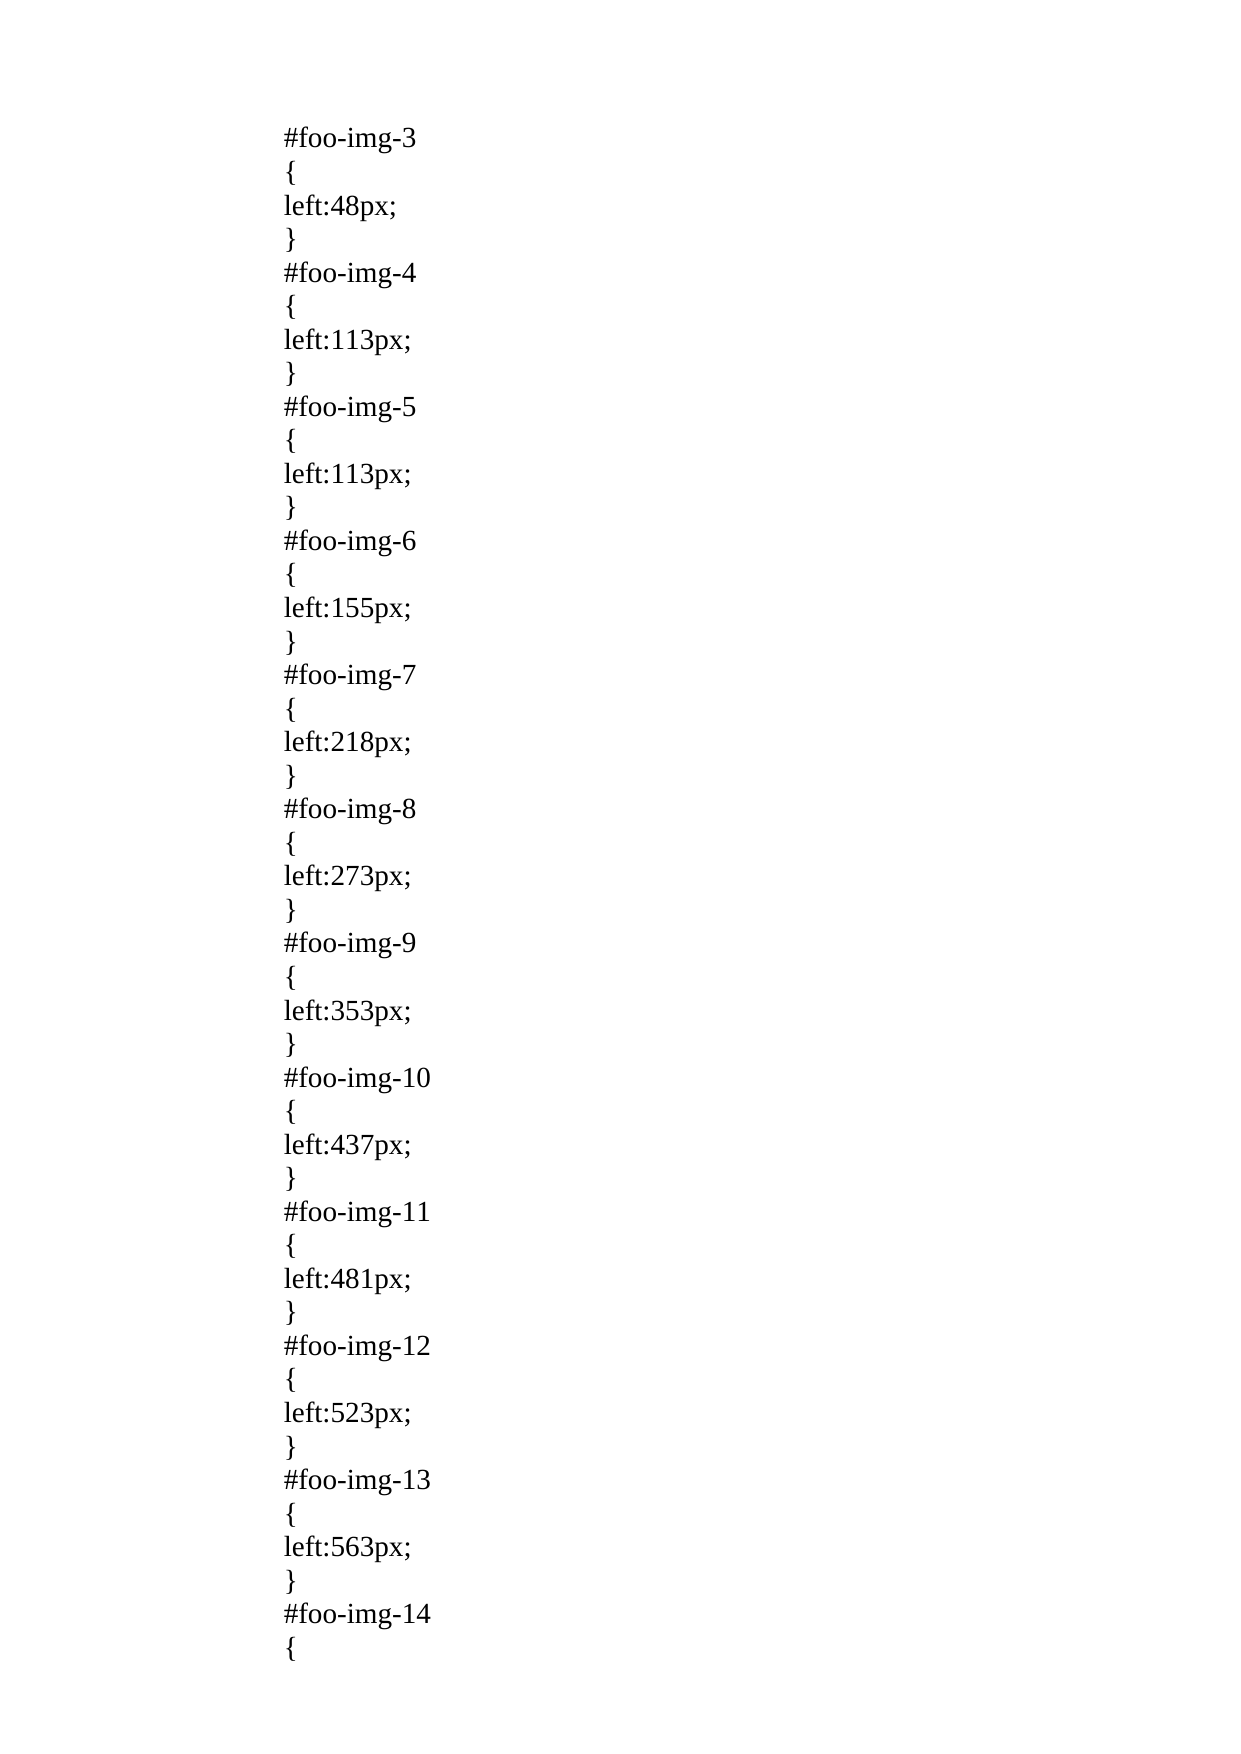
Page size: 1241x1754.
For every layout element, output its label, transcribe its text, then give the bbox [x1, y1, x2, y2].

text } [136, 1160, 1181, 1194]
text #foo-img-11 [136, 1194, 1181, 1227]
text } [136, 1294, 1181, 1328]
text { [136, 1362, 1181, 1395]
text #foo-img-14 [136, 1596, 1181, 1630]
text } [136, 1026, 1181, 1060]
text } [136, 624, 1181, 657]
text { [136, 1093, 1181, 1127]
text { [136, 1630, 1181, 1663]
text } [136, 758, 1181, 791]
text } [136, 892, 1181, 926]
text left:523px; [136, 1395, 1181, 1429]
text #foo-img-12 [136, 1328, 1181, 1362]
text #foo-img-6 [136, 523, 1181, 557]
text { [136, 422, 1181, 456]
text { [136, 1496, 1181, 1529]
text { [136, 154, 1181, 188]
text { [136, 288, 1181, 322]
text left:155px; [136, 590, 1181, 624]
text } [136, 1429, 1181, 1462]
text #foo-img-7 [136, 657, 1181, 691]
text { [136, 825, 1181, 858]
text } [136, 221, 1181, 255]
text left:481px; [136, 1261, 1181, 1294]
text #foo-img-8 [136, 791, 1181, 825]
text left:353px; [136, 993, 1181, 1026]
text #foo-img-3 [136, 121, 1181, 154]
text } [136, 355, 1181, 389]
text left:563px; [136, 1529, 1181, 1563]
text } [136, 489, 1181, 523]
text } [136, 1563, 1181, 1596]
text left:437px; [136, 1127, 1181, 1160]
text left:48px; [136, 188, 1181, 221]
text #foo-img-9 [136, 926, 1181, 959]
text left:113px; [136, 456, 1181, 489]
text { [136, 691, 1181, 724]
text left:273px; [136, 858, 1181, 892]
text { [136, 1227, 1181, 1261]
text left:113px; [136, 322, 1181, 355]
text { [136, 959, 1181, 993]
text #foo-img-13 [136, 1462, 1181, 1496]
text #foo-img-4 [136, 255, 1181, 288]
text #foo-img-10 [136, 1060, 1181, 1093]
text left:218px; [136, 724, 1181, 758]
text #foo-img-5 [136, 389, 1181, 422]
text { [136, 557, 1181, 590]
